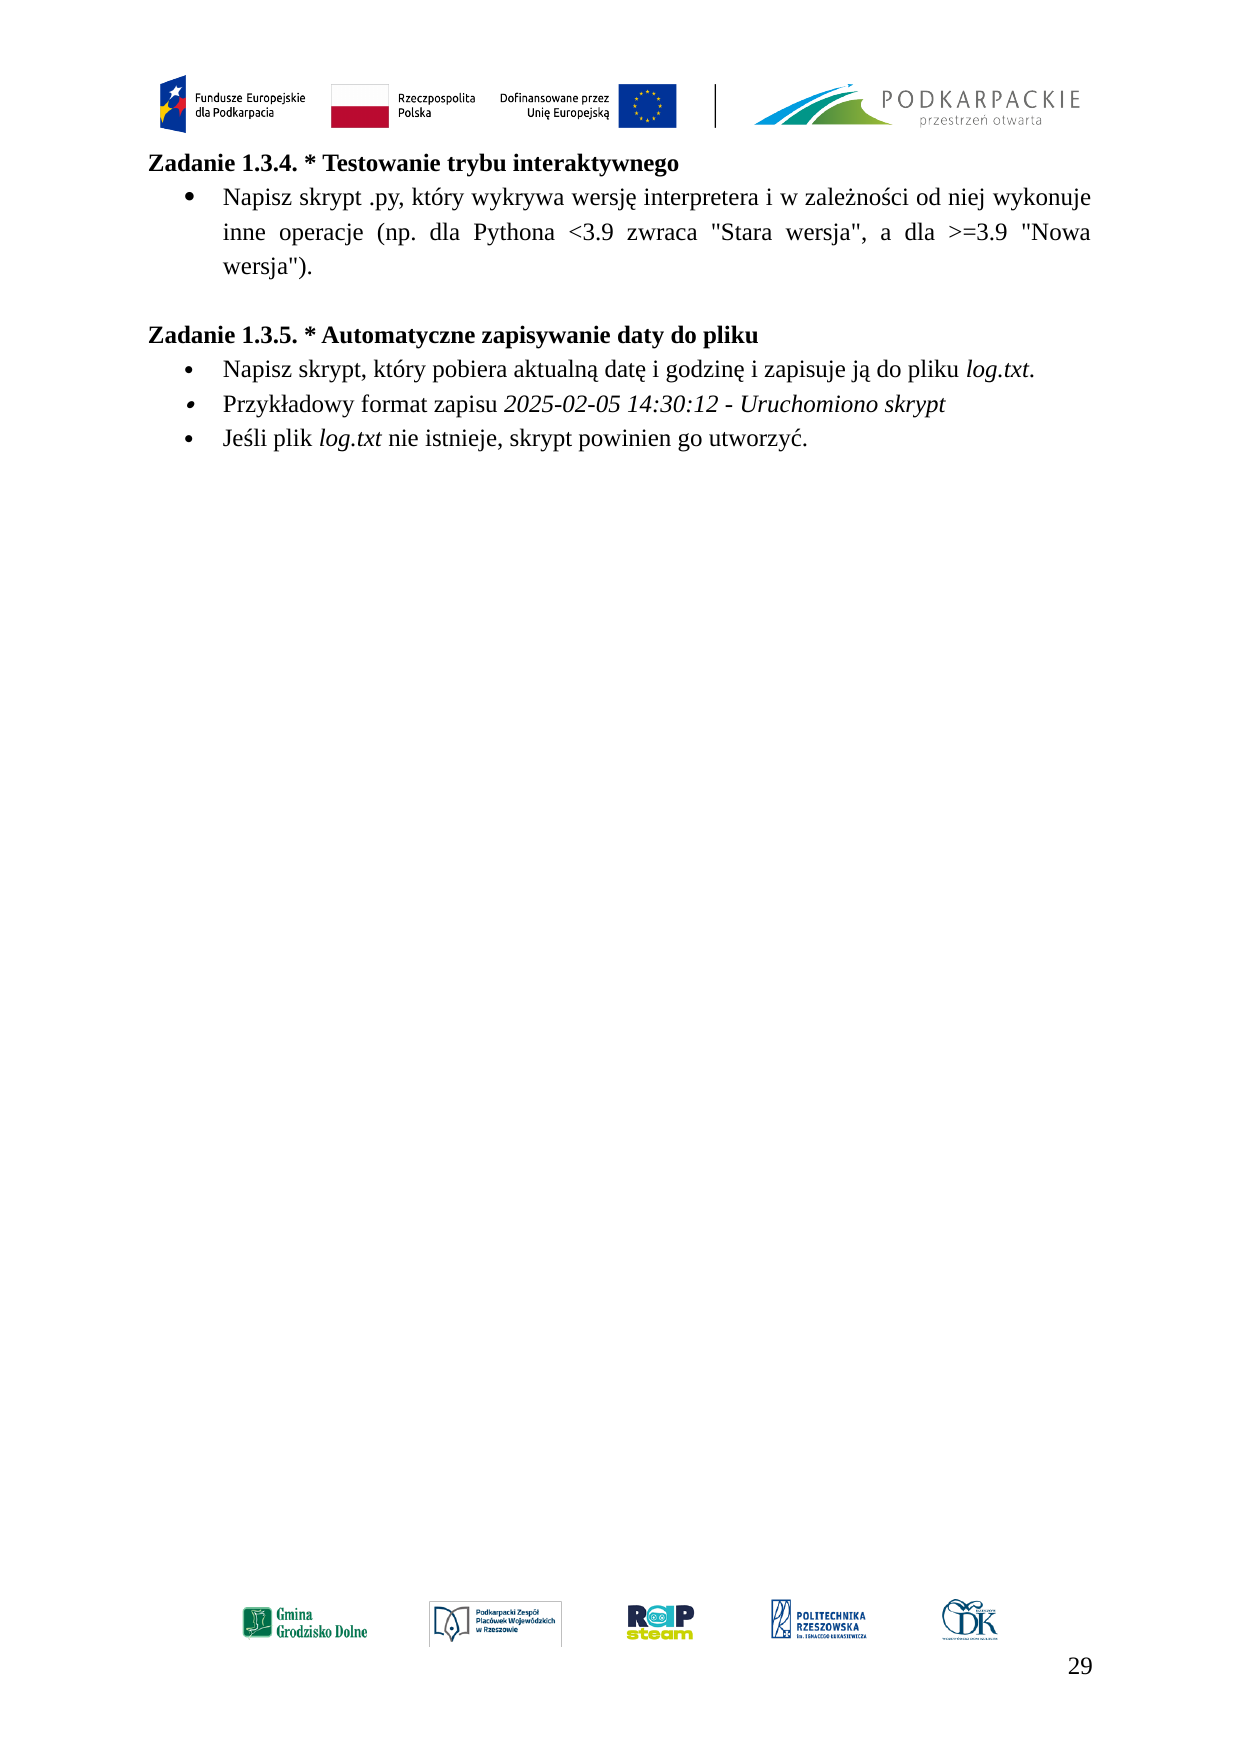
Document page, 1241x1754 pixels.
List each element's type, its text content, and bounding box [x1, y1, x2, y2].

list Przykładowy format zapisu 2025-02-05 14:30:12 - Uruchomiono skrypt [185, 389, 1092, 418]
list Napisz skrypt, który pobiera aktualną datę i godzinę i zapisuje ją do pliku log.txt. [185, 354, 1092, 383]
text Zadanie 1.3.5. * Automatyczne zapisywanie daty do pliku [148, 320, 1092, 349]
text Zadanie 1.3.4. * Testowanie trybu interaktywnego [148, 148, 1092, 176]
picture [147, 60, 1093, 148]
picture [242, 1585, 998, 1652]
list Napisz skrypt .py, który wykrywa wersję interpretera i w zależności od niej wykonuje inne operacje (np. dla Pythona <3.9 zwraca "Stara wersja", a dla >=3.9 "Nowa wersja"). [185, 182, 1092, 280]
list Jeśli plik log.txt nie istnieje, skrypt powinien go utworzyć. [185, 423, 1092, 452]
